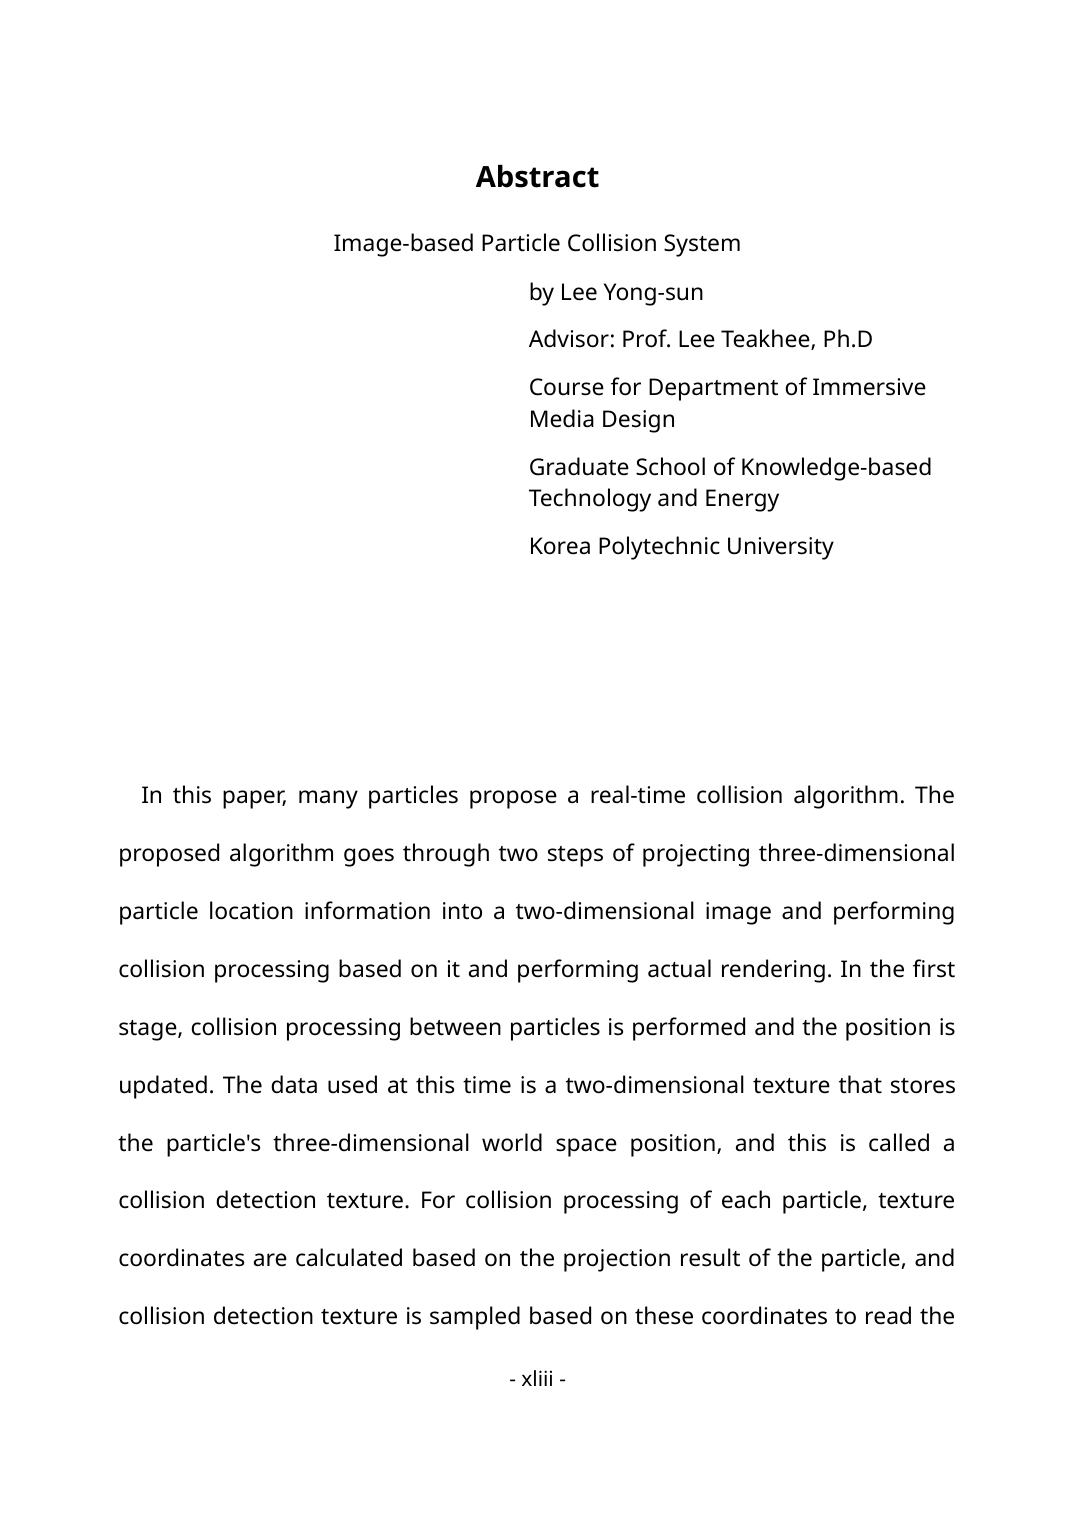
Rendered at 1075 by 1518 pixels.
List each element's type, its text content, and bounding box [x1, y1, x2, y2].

text Image-based Particle Collision System [118, 219, 957, 266]
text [118, 771, 957, 1339]
text Abstract [118, 153, 957, 200]
